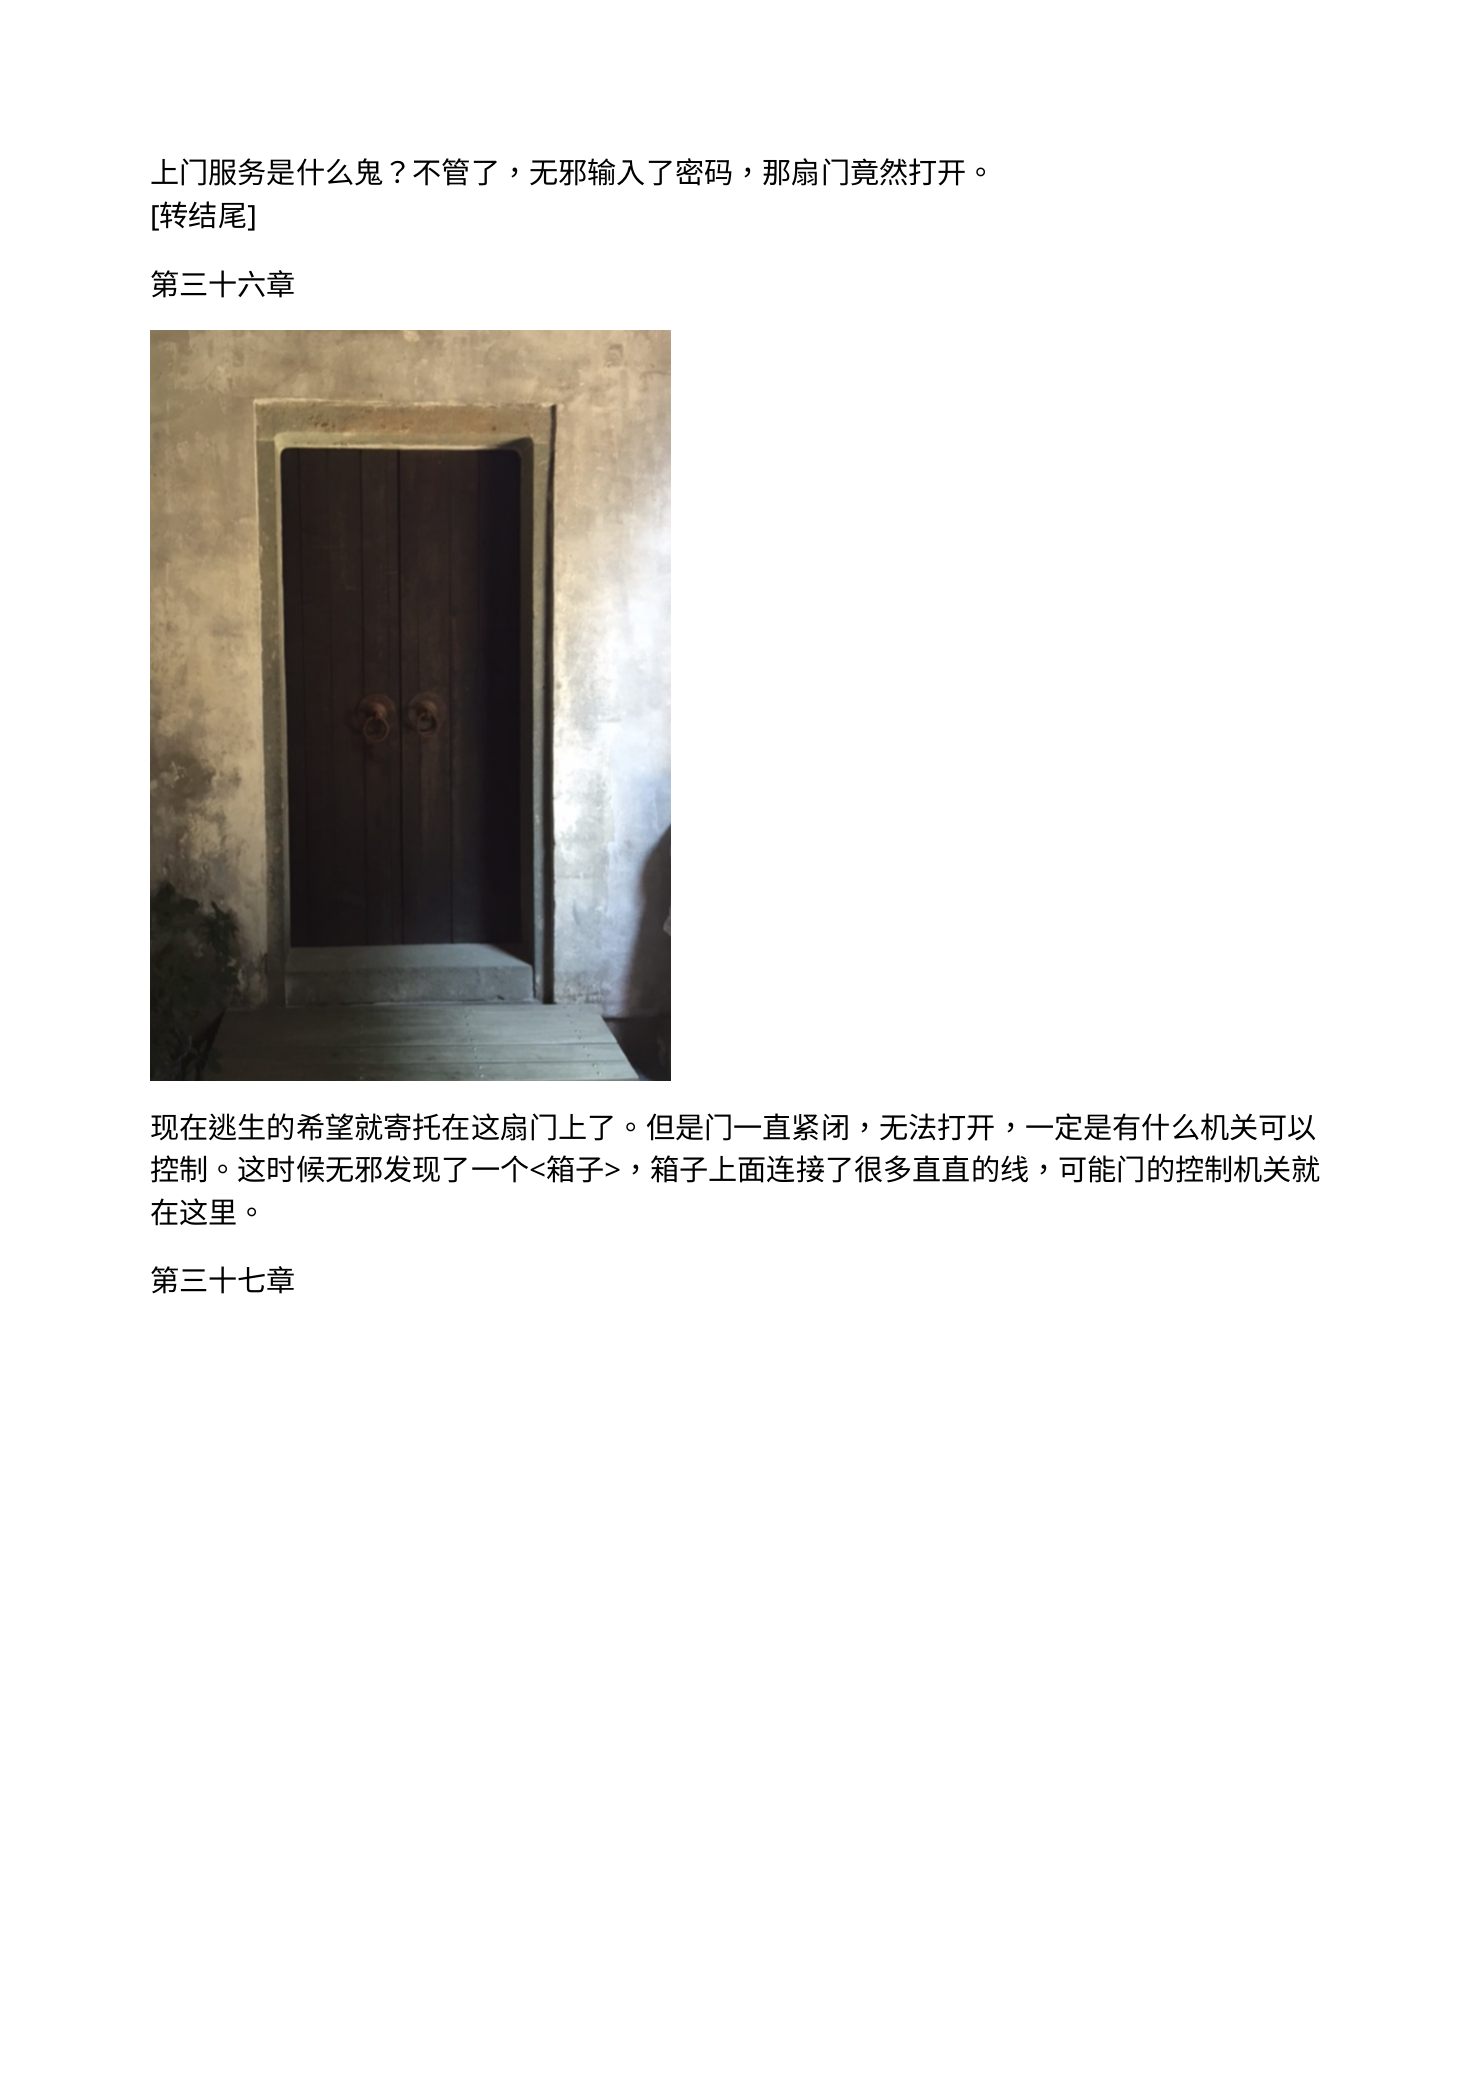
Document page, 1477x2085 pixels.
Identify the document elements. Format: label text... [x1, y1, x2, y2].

text [转结尾] [150, 192, 1326, 235]
text 现在逃生的希望就寄托在这扇门上了。但是门一直紧闭，无法打开，一定是有什么机关可以控制。这时候无邪发现了一个<箱子>，箱子上面连接了很多直直的线，可能门的控制机关就在这里。 [150, 1107, 1326, 1232]
picture [150, 330, 671, 1081]
text 上门服务是什么鬼？不管了，无邪输入了密码，那扇门竟然打开。 [150, 150, 1326, 192]
text 第三十六章 [150, 261, 1326, 303]
text 第三十七章 [150, 1258, 1326, 1300]
